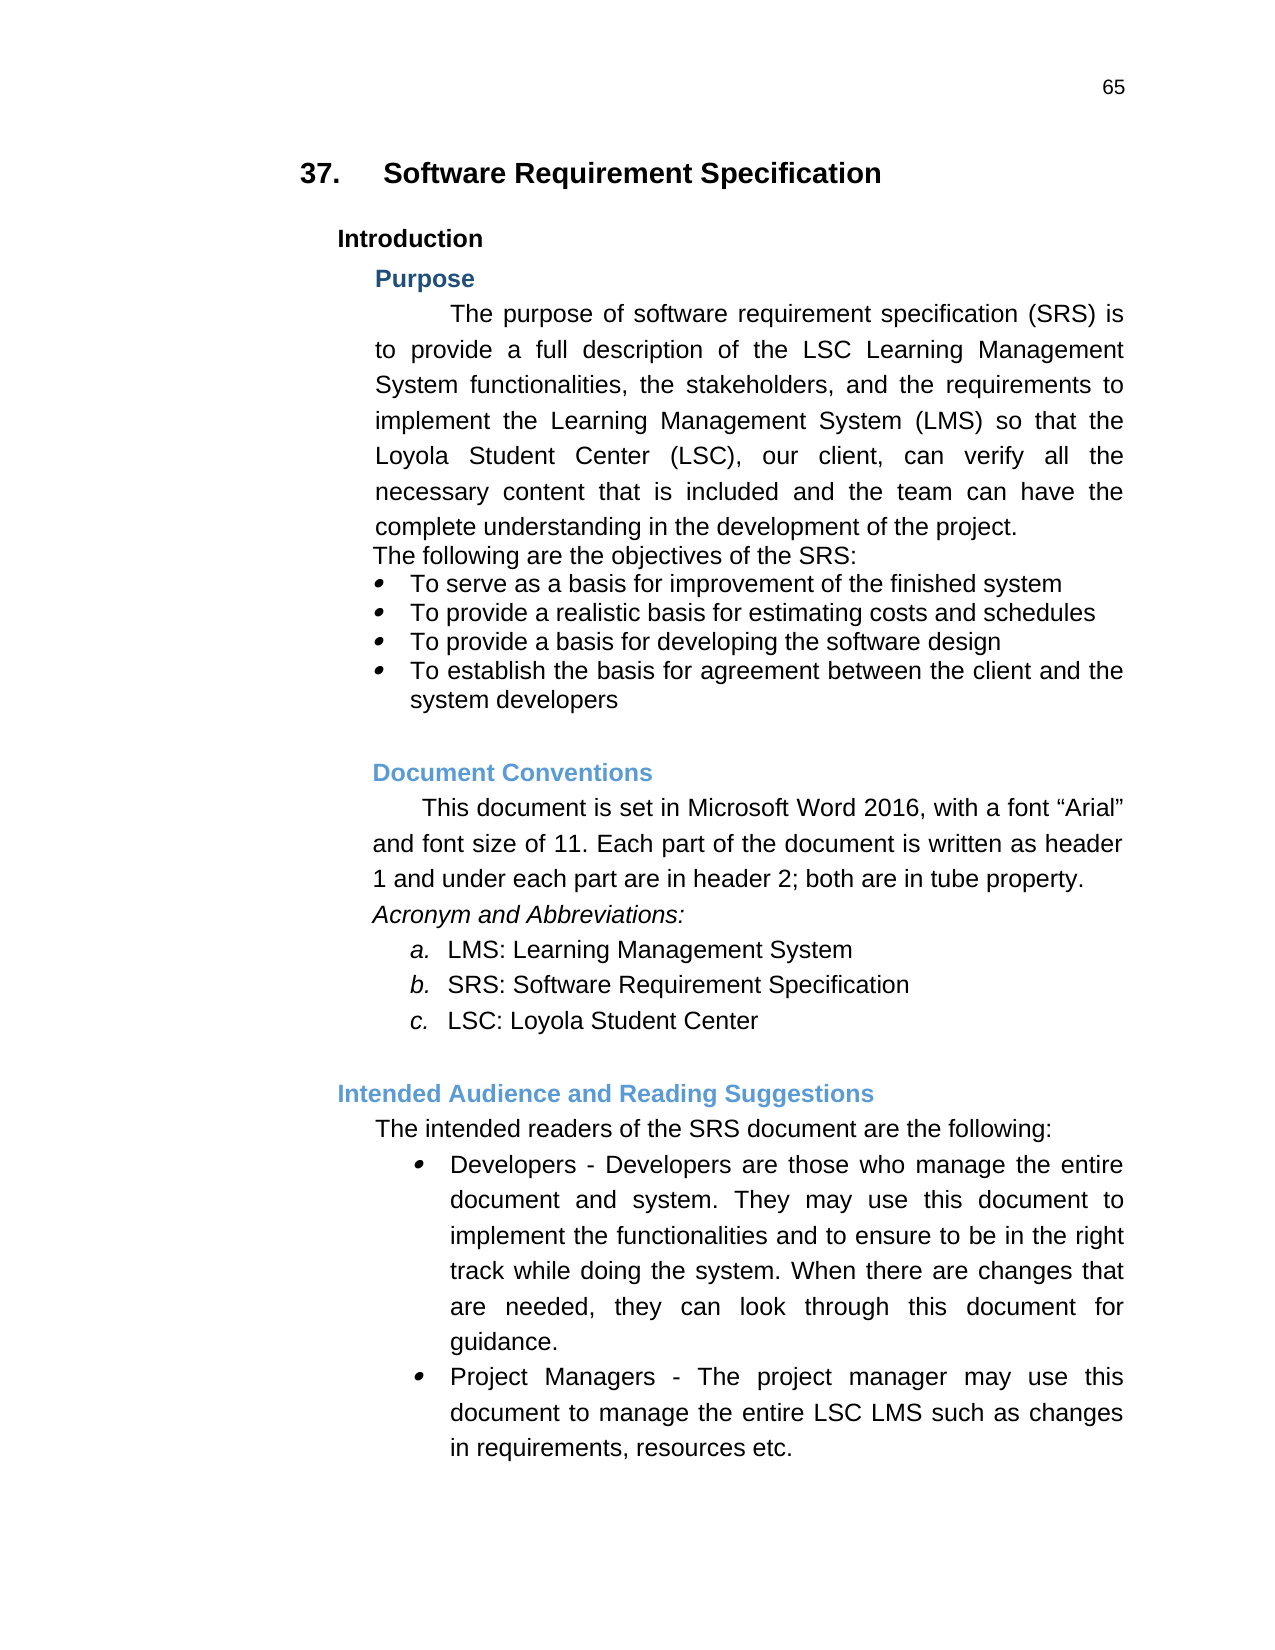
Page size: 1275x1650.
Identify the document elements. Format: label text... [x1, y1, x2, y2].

list Project Managers - The project manager may use this document to manage the entire LSC LMS such as changes in requirements, resources etc. [412, 1356, 1125, 1462]
subtitle Document Conventions [337, 751, 1125, 787]
subtitle Purpose [337, 257, 1125, 293]
list To establish the basis for agreement between the client and the system developers [372, 656, 1125, 713]
list LMS: Learning Management System [410, 928, 1125, 964]
text The intended readers of the SRS document are the following: [300, 1108, 1125, 1143]
text This document is set in Microsoft Word 2016, with a font “Arial” and font size of 11. Each part of the document is written as header 1 and under each part are in header 2; both are in tube property. [372, 787, 1125, 893]
text The following are the objectives of the SRS: [335, 541, 1125, 569]
list SRS: Software Requirement Specification [410, 964, 1125, 999]
list LSC: Loyola Student Center [410, 999, 1125, 1034]
subtitle Introduction [337, 218, 1125, 253]
text The purpose of software requirement specification (SRS) is to provide a full description of the LSC Learning Management System functionalities, the stakeholders, and the requirements to implement the Learning Management System (LMS) so that the Loyola Student Center (LSC), our client, can verify all the necessary content that is included and the team can have the complete understanding in the development of the project. [375, 293, 1125, 541]
subtitle Software Requirement Specification [300, 154, 1125, 189]
list Developers - Developers are those who manage the entire document and system. They may use this document to implement the functionalities and to ensure to be in the right track while doing the system. When there are changes that are needed, they can look through this document for guidance. [412, 1143, 1125, 1356]
list To provide a realistic basis for estimating costs and schedules [372, 598, 1125, 627]
subtitle Intended Audience and Reading Suggestions [337, 1072, 1125, 1108]
list To provide a basis for developing the software design [372, 627, 1125, 656]
text Acronym and Abbreviations: [372, 893, 1125, 928]
list To serve as a basis for improvement of the finished system [372, 569, 1125, 598]
